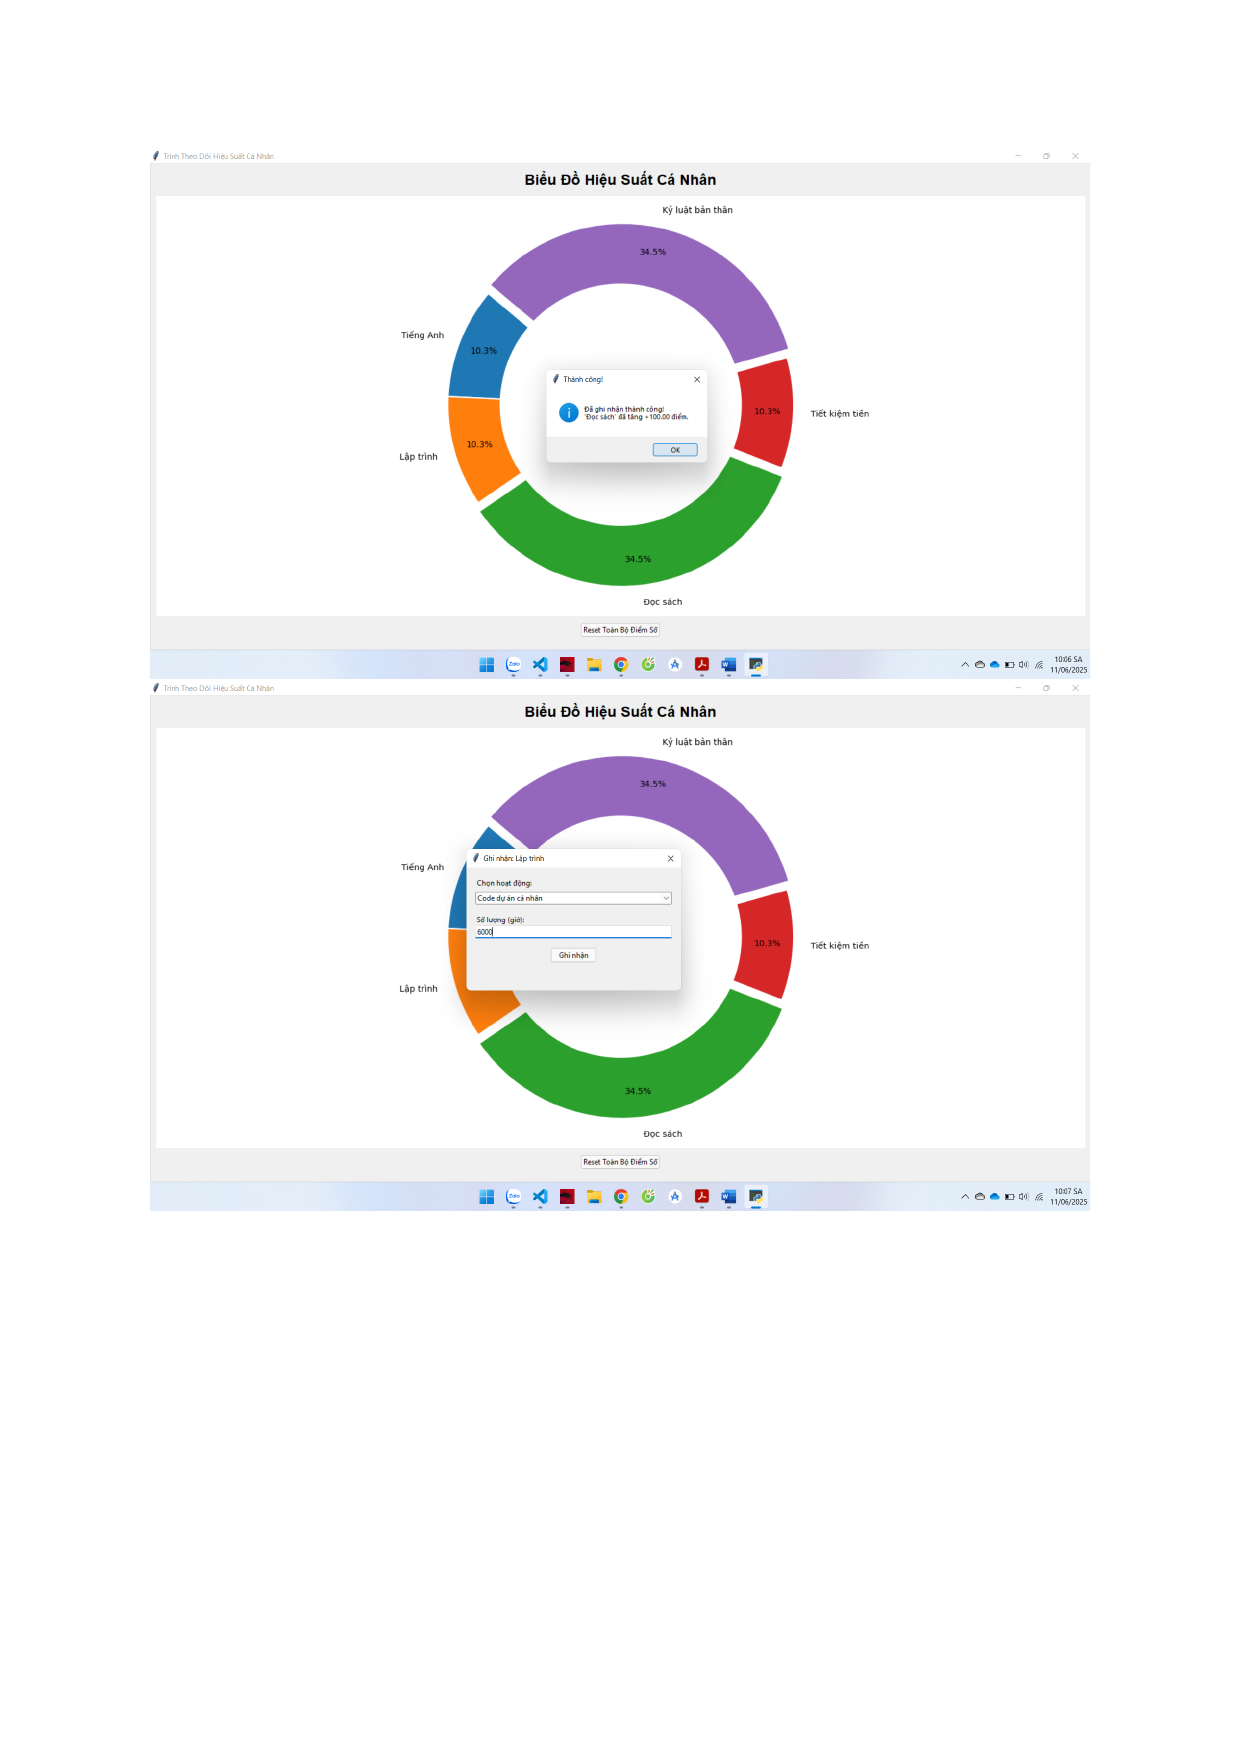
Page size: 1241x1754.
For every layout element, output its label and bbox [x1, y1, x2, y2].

picture [150, 681, 1091, 1211]
picture [150, 150, 1091, 679]
